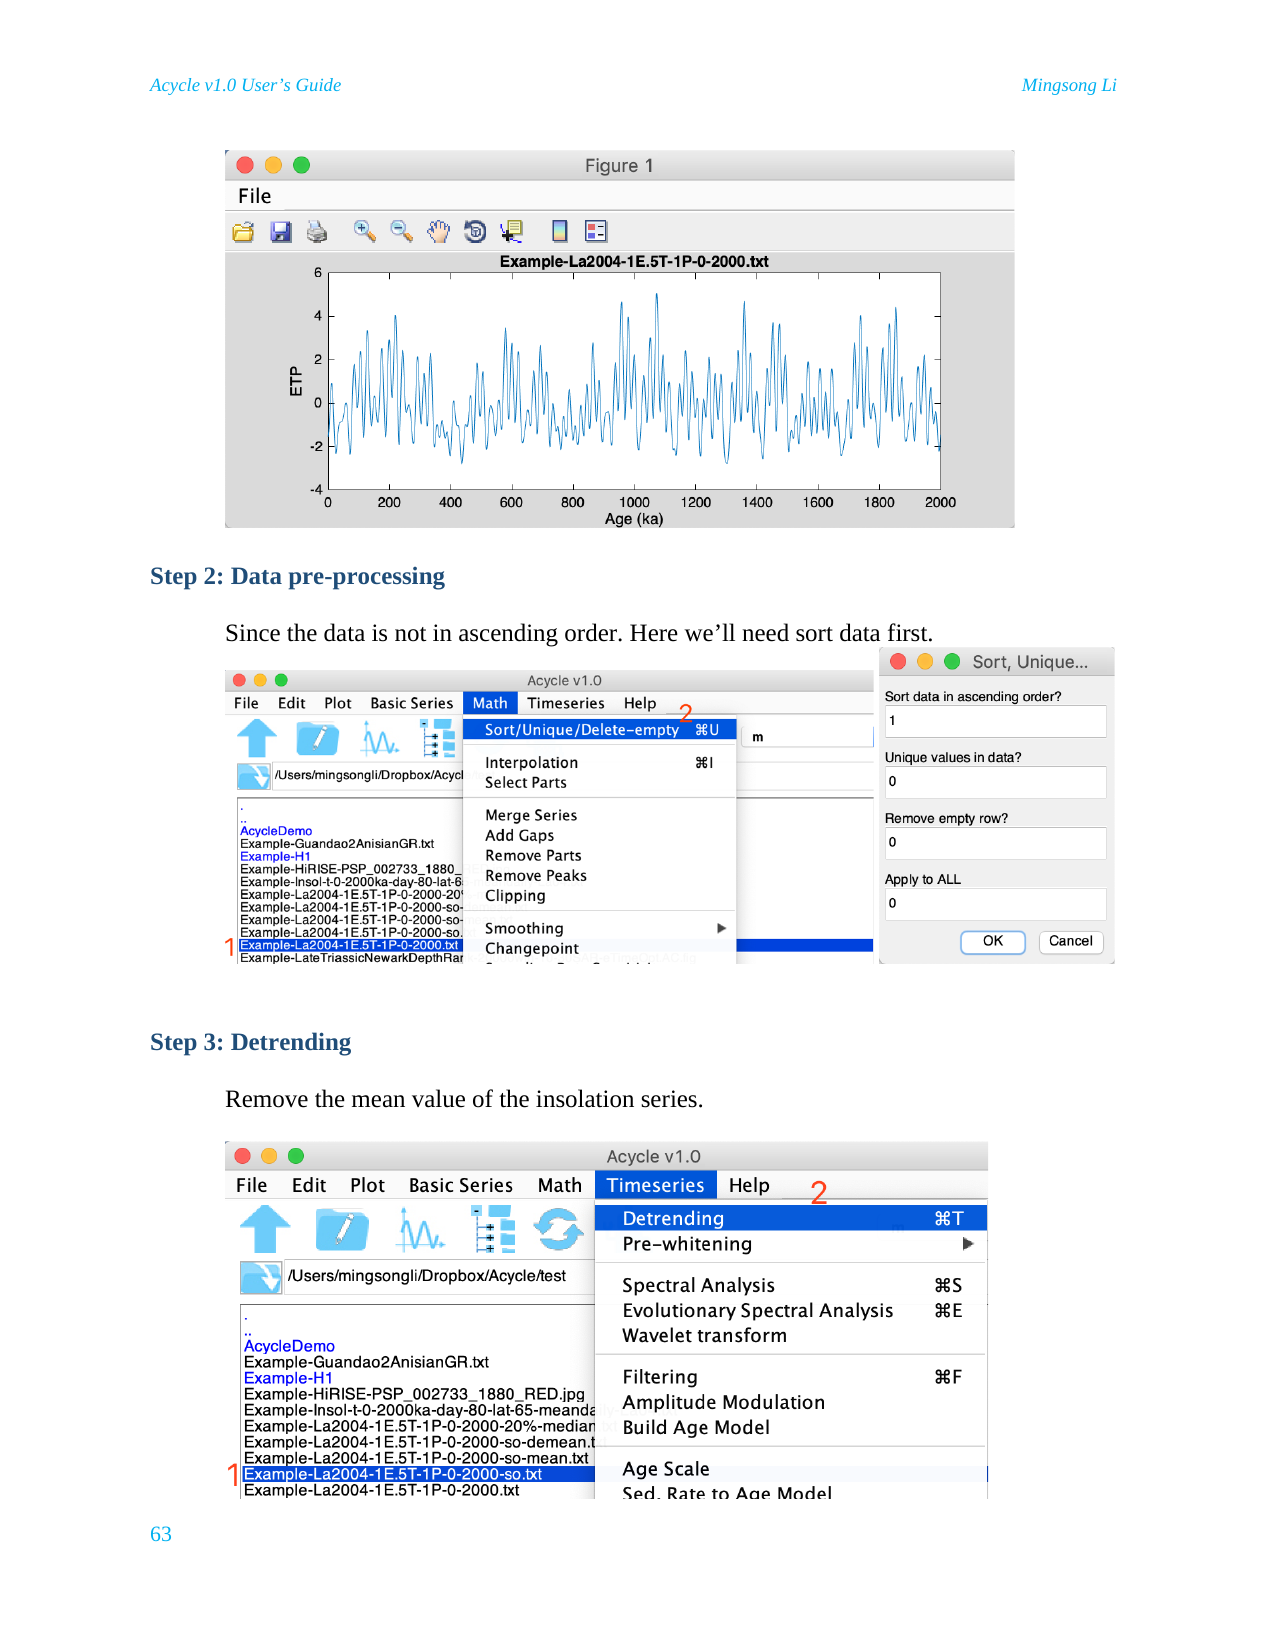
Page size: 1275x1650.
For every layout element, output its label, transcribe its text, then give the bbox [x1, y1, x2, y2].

text Remove the mean value of the insolation series. [225, 1084, 1125, 1113]
picture [225, 1141, 989, 1499]
text Since the data is not in ascending order. Here we’ll need sort data first. [150, 618, 1125, 647]
picture [879, 647, 1115, 964]
picture [151, 81, 157, 89]
subtitle Step 3: Detrending [150, 1027, 1125, 1055]
subtitle Step 2: Data pre-processing [150, 561, 1125, 589]
picture [225, 670, 874, 964]
picture [225, 150, 1015, 528]
